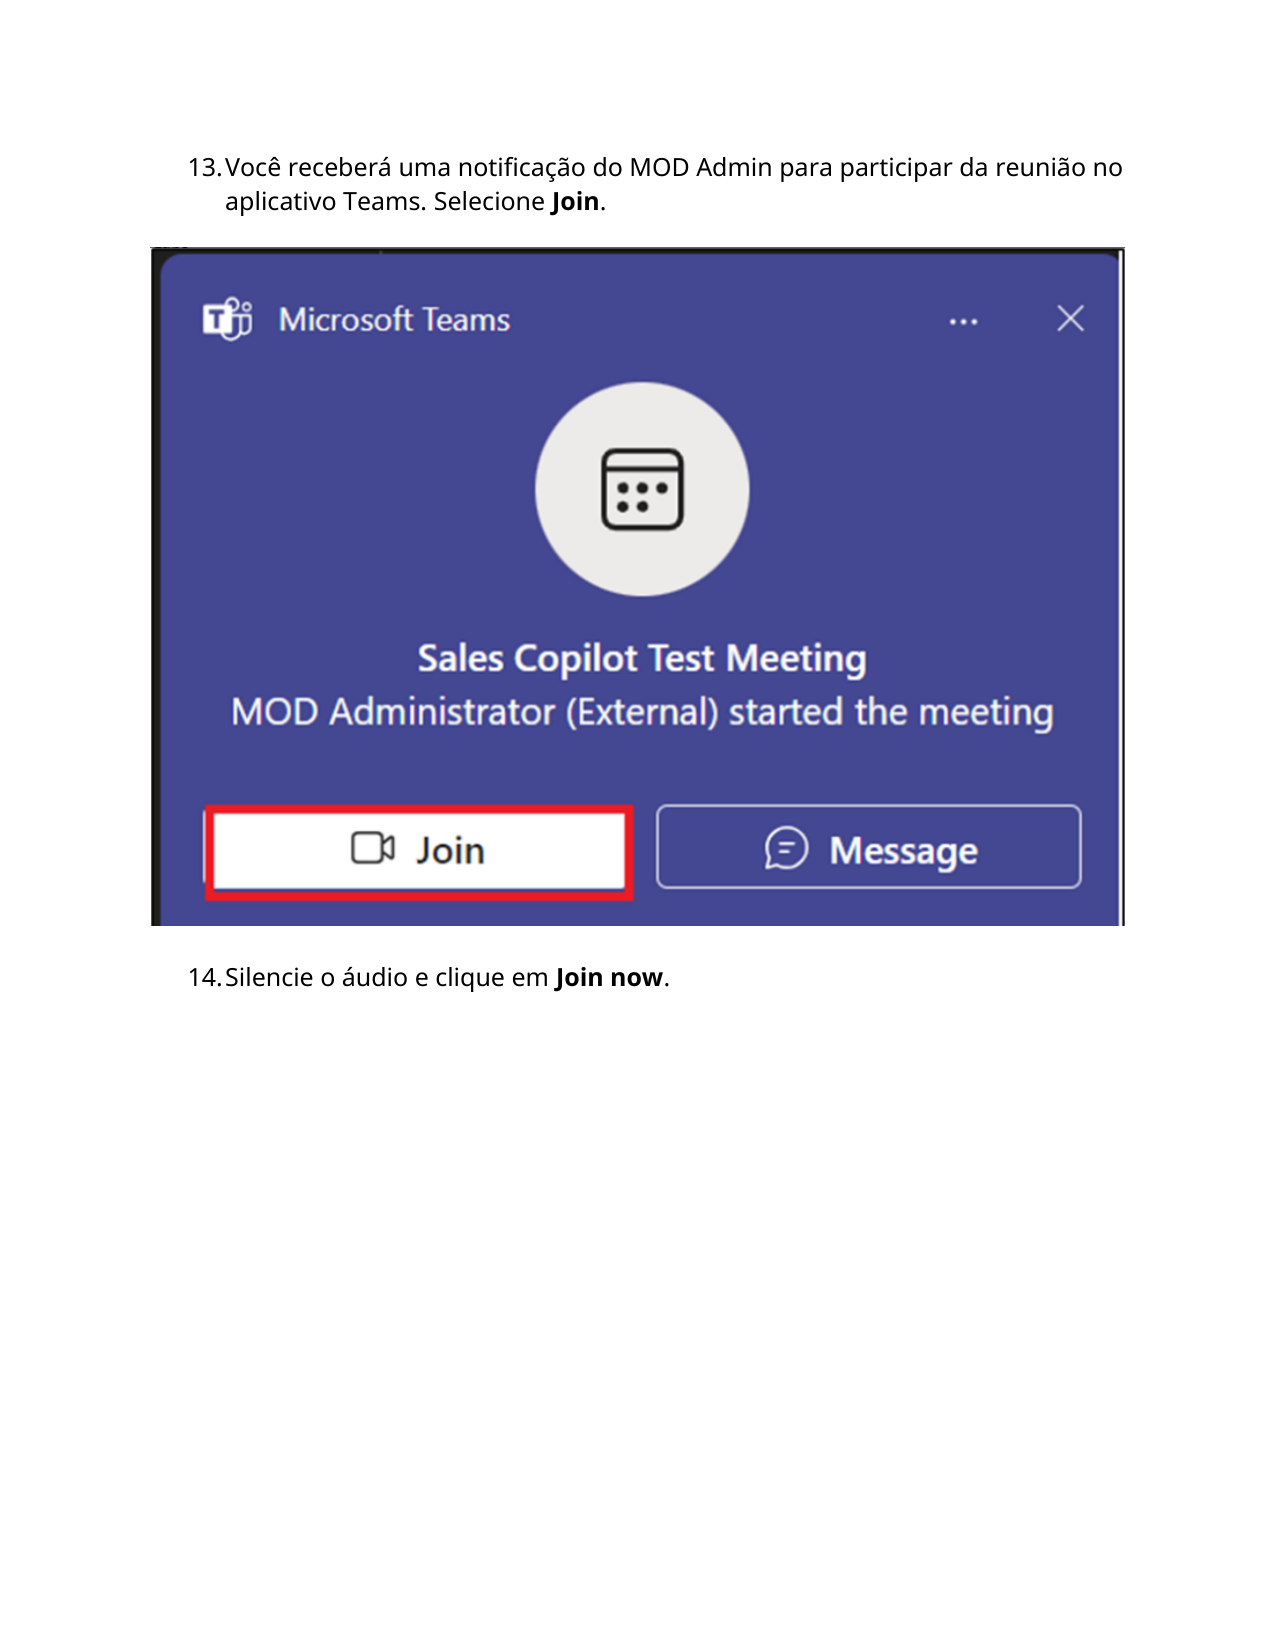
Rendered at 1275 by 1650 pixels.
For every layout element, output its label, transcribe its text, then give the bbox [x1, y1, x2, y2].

picture [150, 247, 1125, 926]
list Silencie o áudio e clique em Join now. [187, 960, 1125, 994]
list Você receberá uma notificação do MOD Admin para participar da reunião no aplicativo Teams. Selecione Join. [187, 150, 1125, 218]
